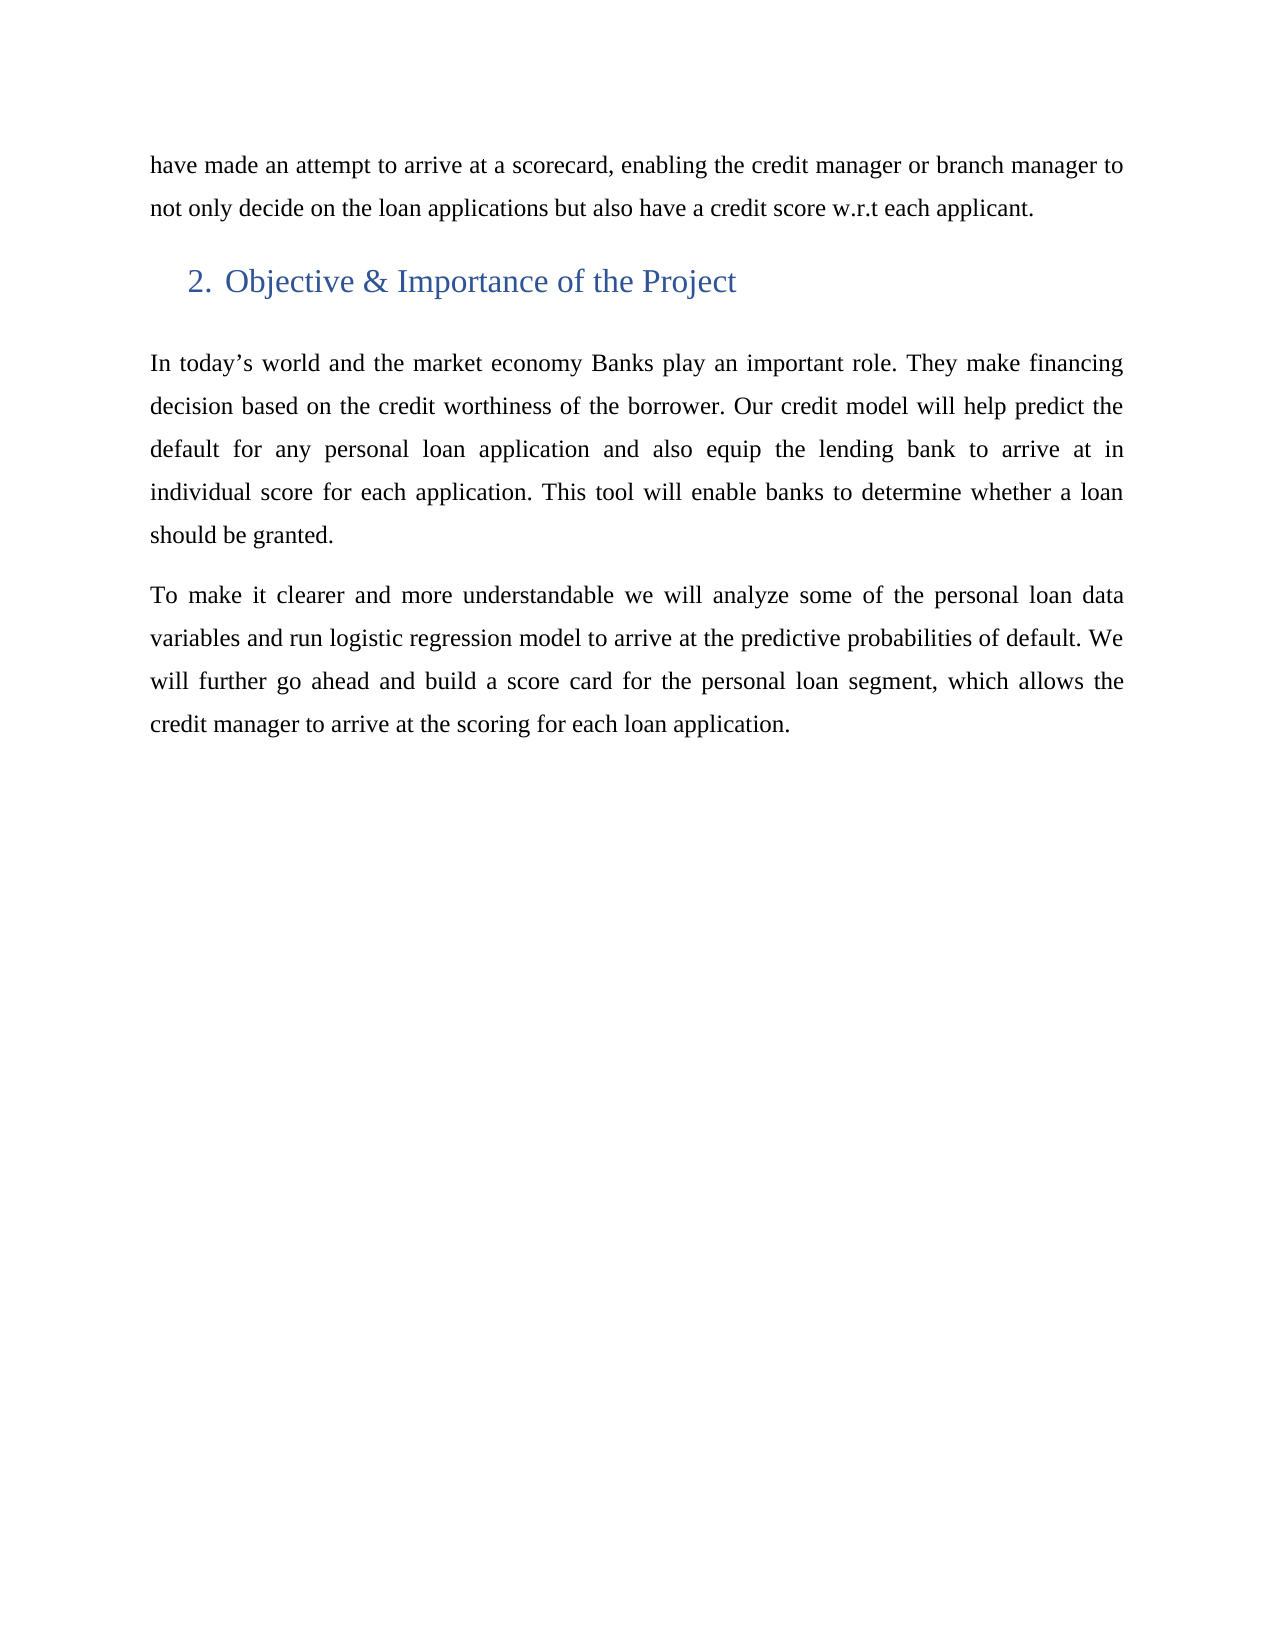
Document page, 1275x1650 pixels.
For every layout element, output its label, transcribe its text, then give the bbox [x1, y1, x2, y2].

subtitle Objective & Importance of the Project [187, 261, 1125, 299]
text In today’s world and the market economy Banks play an important role. They make financing decision based on the credit worthiness of the borrower. Our credit model will help predict the default for any personal loan application and also equip the lending bank to arrive at in individual score for each application. This tool will enable banks to determine whether a loan should be granted. [150, 348, 1125, 549]
text To make it clearer and more understandable we will analyze some of the personal loan data variables and run logistic regression model to arrive at the predictive probabilities of default. We will further go ahead and build a score card for the personal loan segment, which allows the credit manager to arrive at the scoring for each loan application. [150, 580, 1125, 738]
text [150, 150, 1125, 222]
